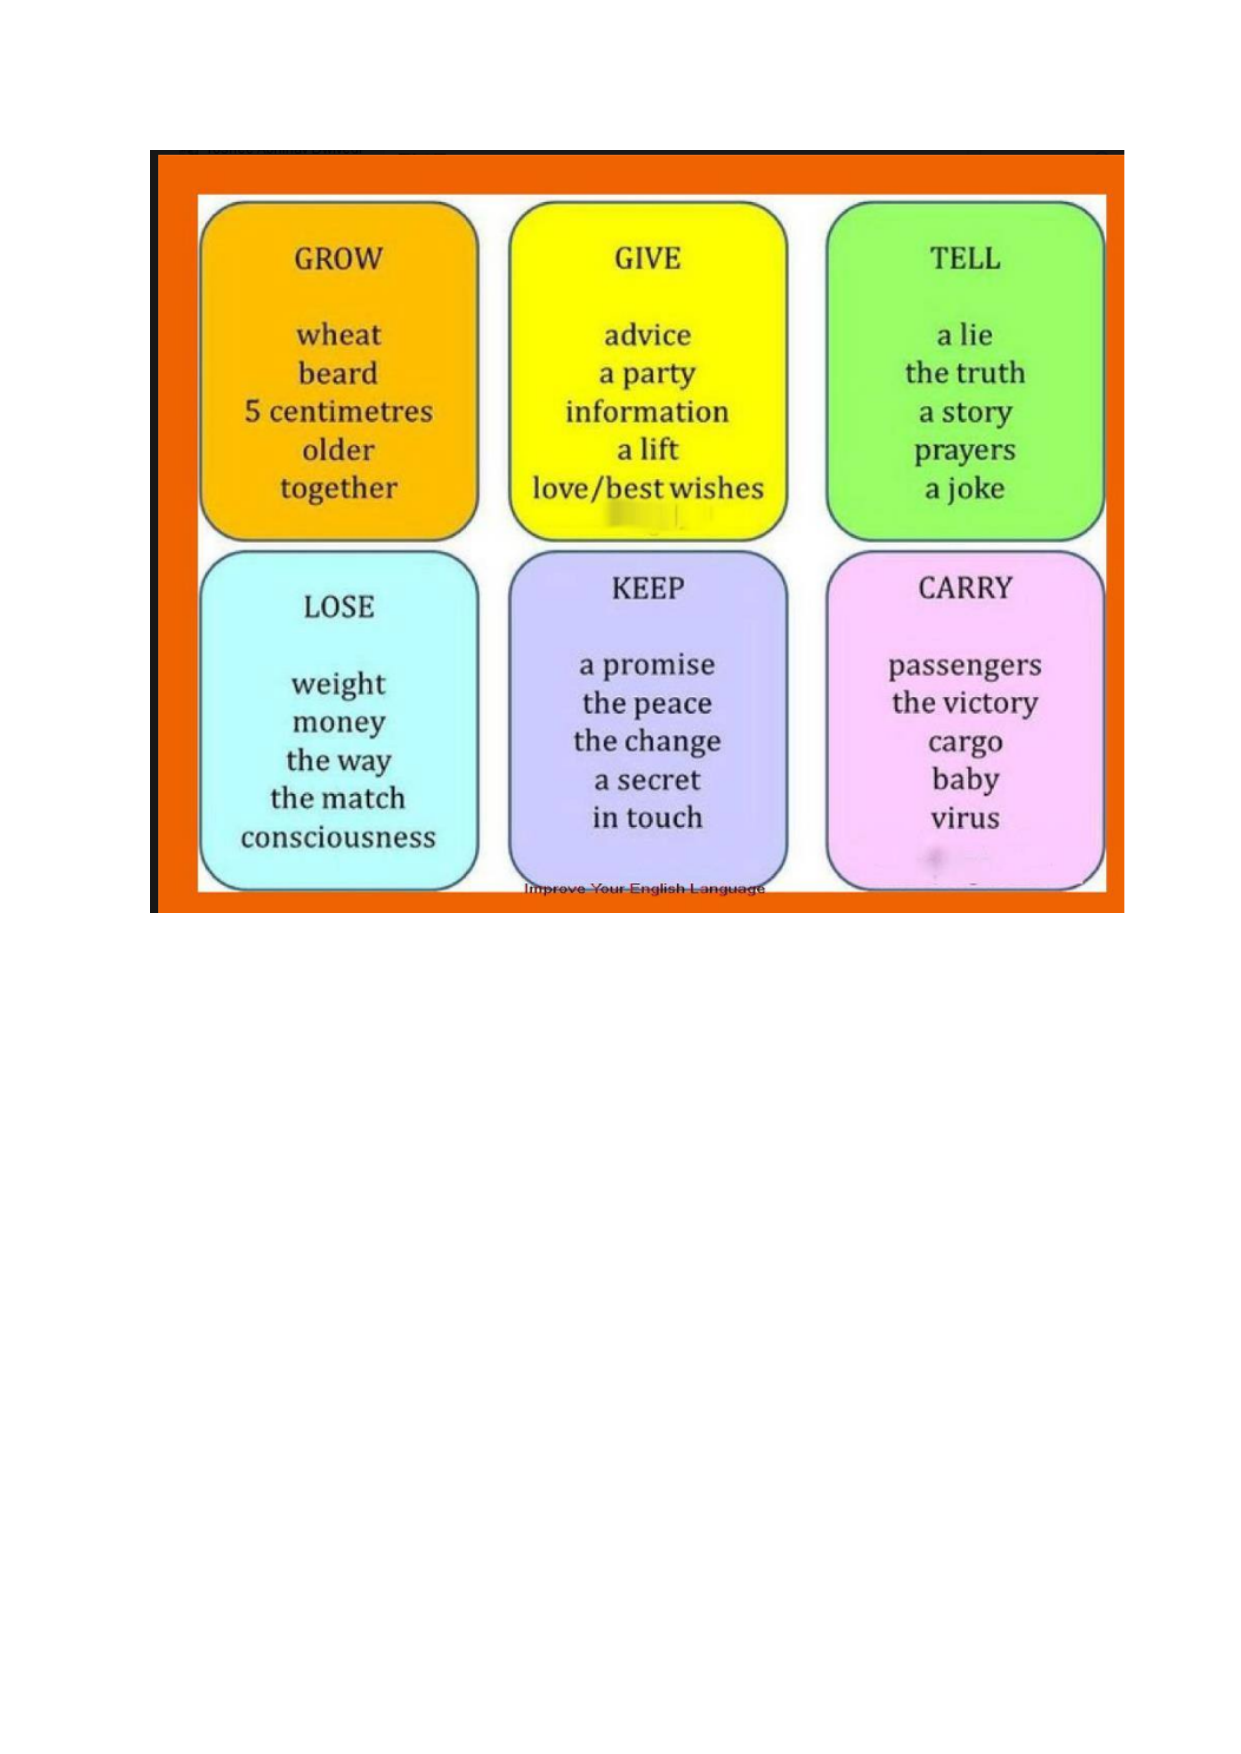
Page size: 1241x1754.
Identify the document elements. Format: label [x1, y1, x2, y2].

picture [150, 150, 1125, 913]
